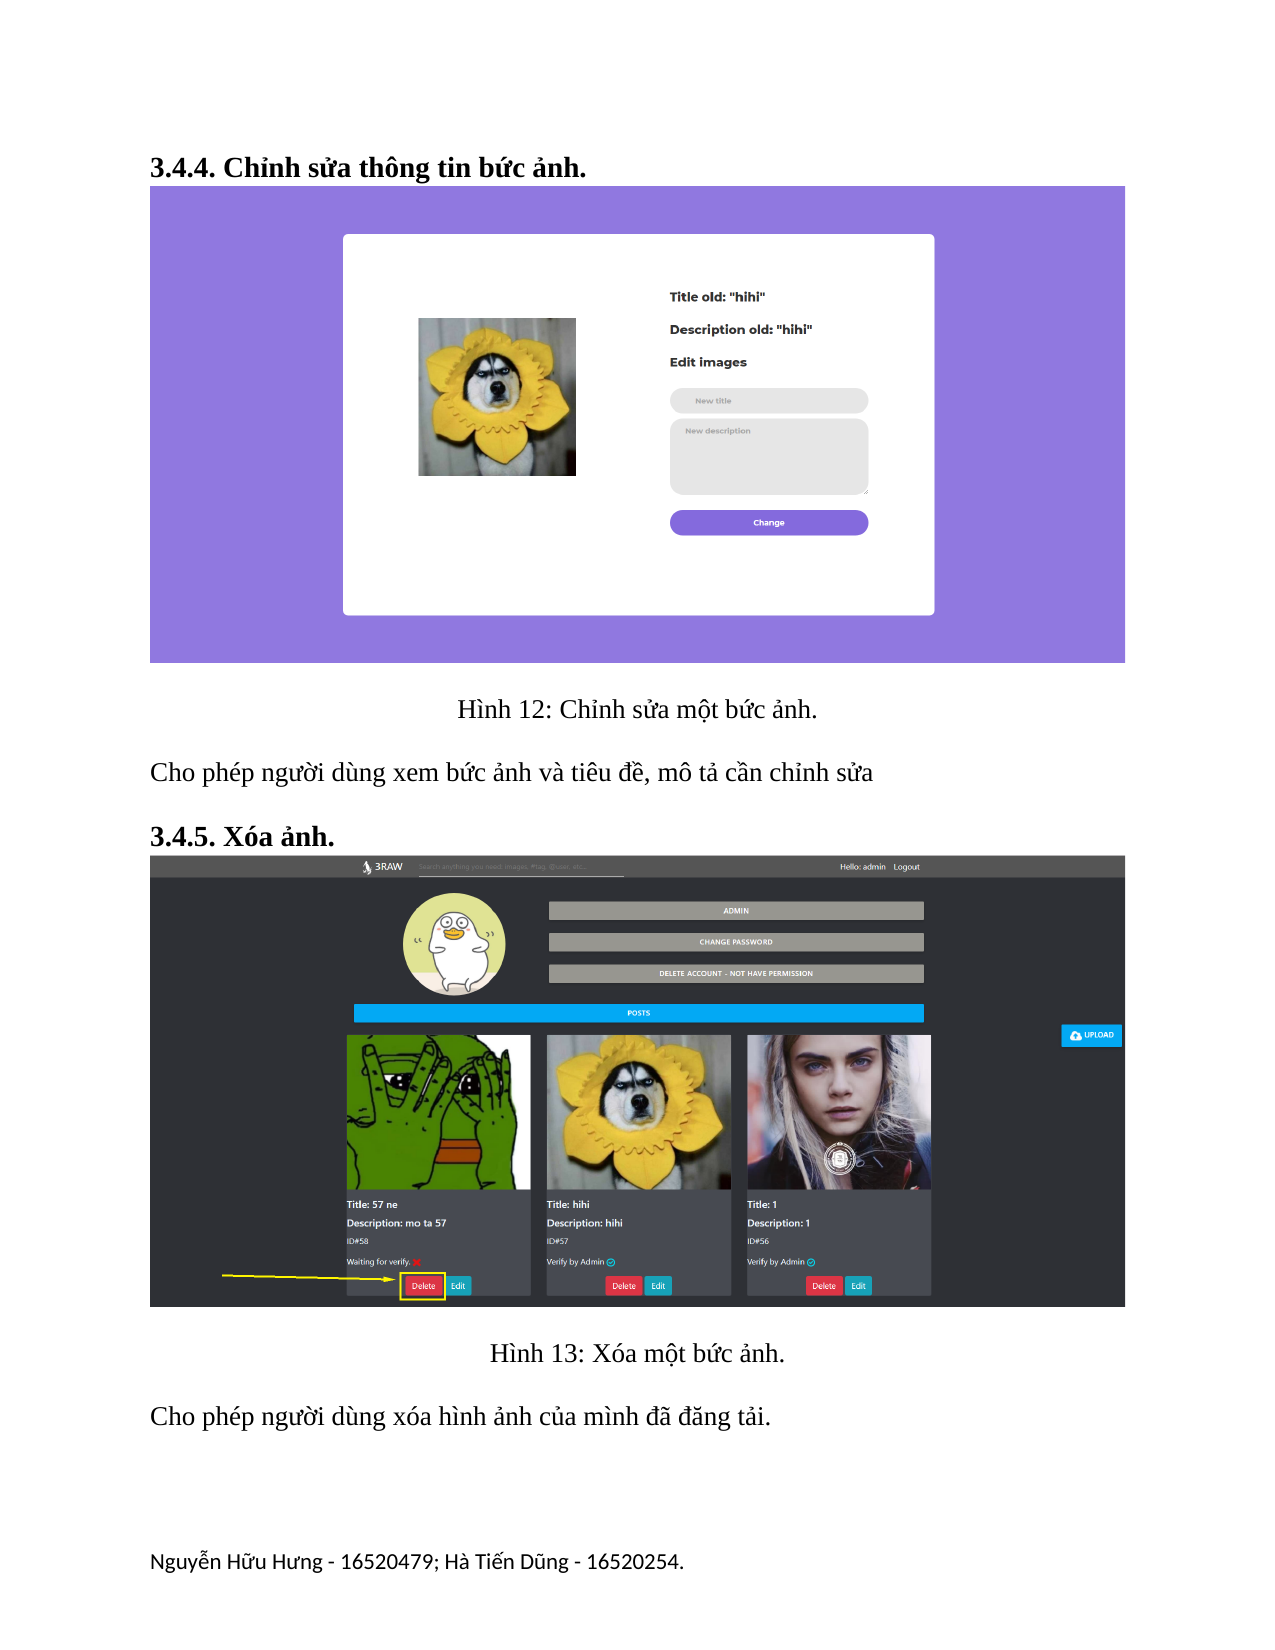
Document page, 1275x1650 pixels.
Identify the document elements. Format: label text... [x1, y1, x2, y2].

picture [150, 186, 1125, 663]
picture [150, 855, 1125, 1307]
subtitle 3.4.5. Xóa ảnh. [150, 819, 1125, 853]
subtitle 3.4.4. Chỉnh sửa thông tin bức ảnh. [150, 150, 1125, 183]
text Hình 12: Chỉnh sửa một bức ảnh. [150, 693, 1125, 724]
text Hình 13: Xóa một bức ảnh. [150, 1337, 1125, 1368]
text Cho phép người dùng xem bức ảnh và tiêu đề, mô tả cần chỉnh sửa [150, 756, 1125, 787]
text Cho phép người dùng xóa hình ảnh của mình đã đăng tải. [150, 1400, 1125, 1432]
